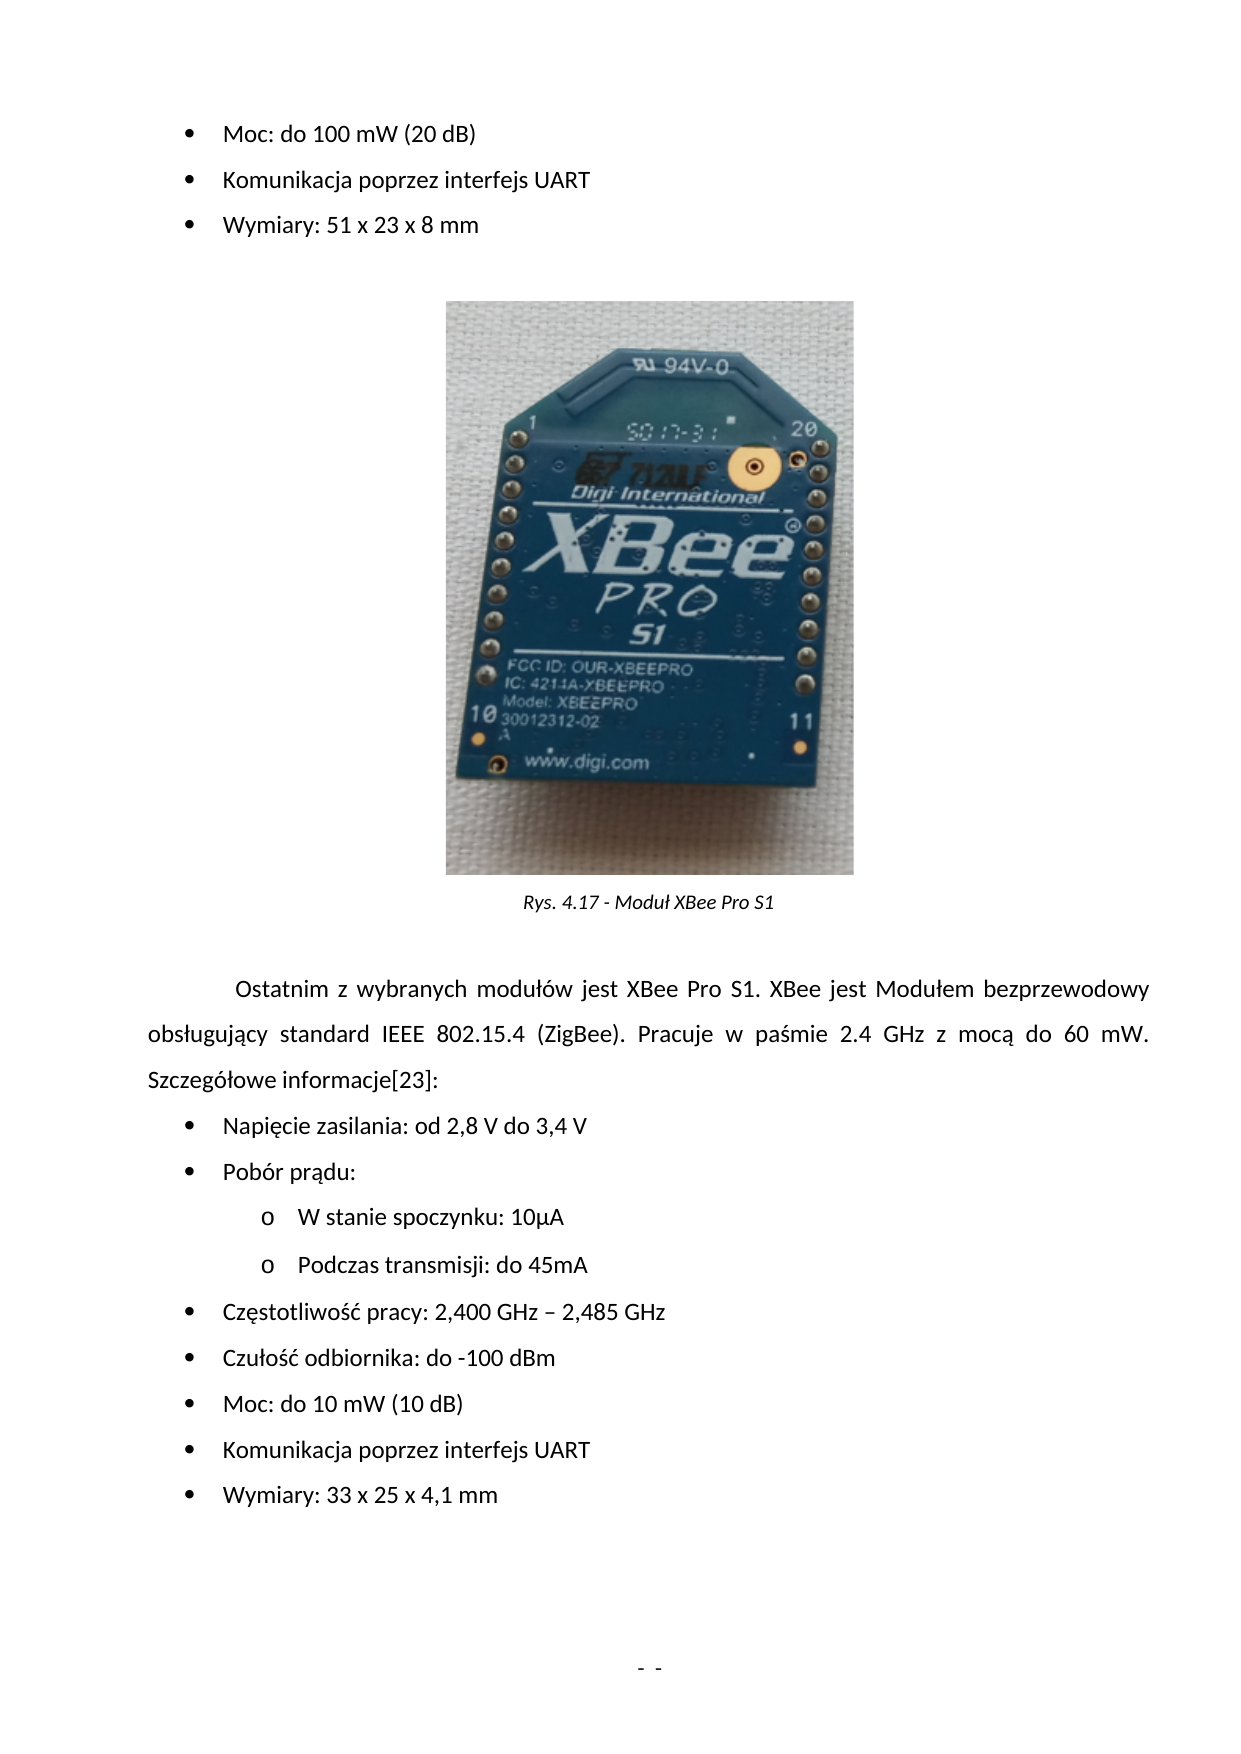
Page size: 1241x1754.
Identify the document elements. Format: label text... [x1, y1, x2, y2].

list Podczas transmisji: do 45mA [260, 1249, 1152, 1281]
list Komunikacja poprzez interfejs UART [185, 164, 1152, 194]
list W stanie spoczynku: 10µA [260, 1201, 1152, 1233]
picture [445, 301, 854, 875]
list Moc: do 100 mW (20 dB) [185, 118, 1152, 149]
list Komunikacja poprzez interfejs UART [185, 1434, 1152, 1464]
list Wymiary: 33 x 25 x 4,1 mm [185, 1479, 1152, 1510]
list Wymiary: 51 x 23 x 8 mm [185, 209, 1152, 240]
list Czułość odbiornika: do -100 dBm [185, 1342, 1152, 1373]
text Ostatnim z wybranych modułów jest XBee Pro S1. XBee jest Modułem bezprzewodowy obsługujący standard IEEE 802.15.4 (ZigBee). Pracuje w paśmie 2.4 GHz z mocą do 60 mW. Szczegółowe informacje[23]: [148, 973, 1152, 1095]
list Napięcie zasilania: od 2,8 V do 3,4 V [185, 1110, 1152, 1140]
list Częstotliwość pracy: 2,400 GHz – 2,485 GHz [185, 1297, 1152, 1327]
list Pobór prądu: [185, 1156, 1152, 1186]
list Moc: do 10 mW (10 dB) [185, 1388, 1152, 1418]
